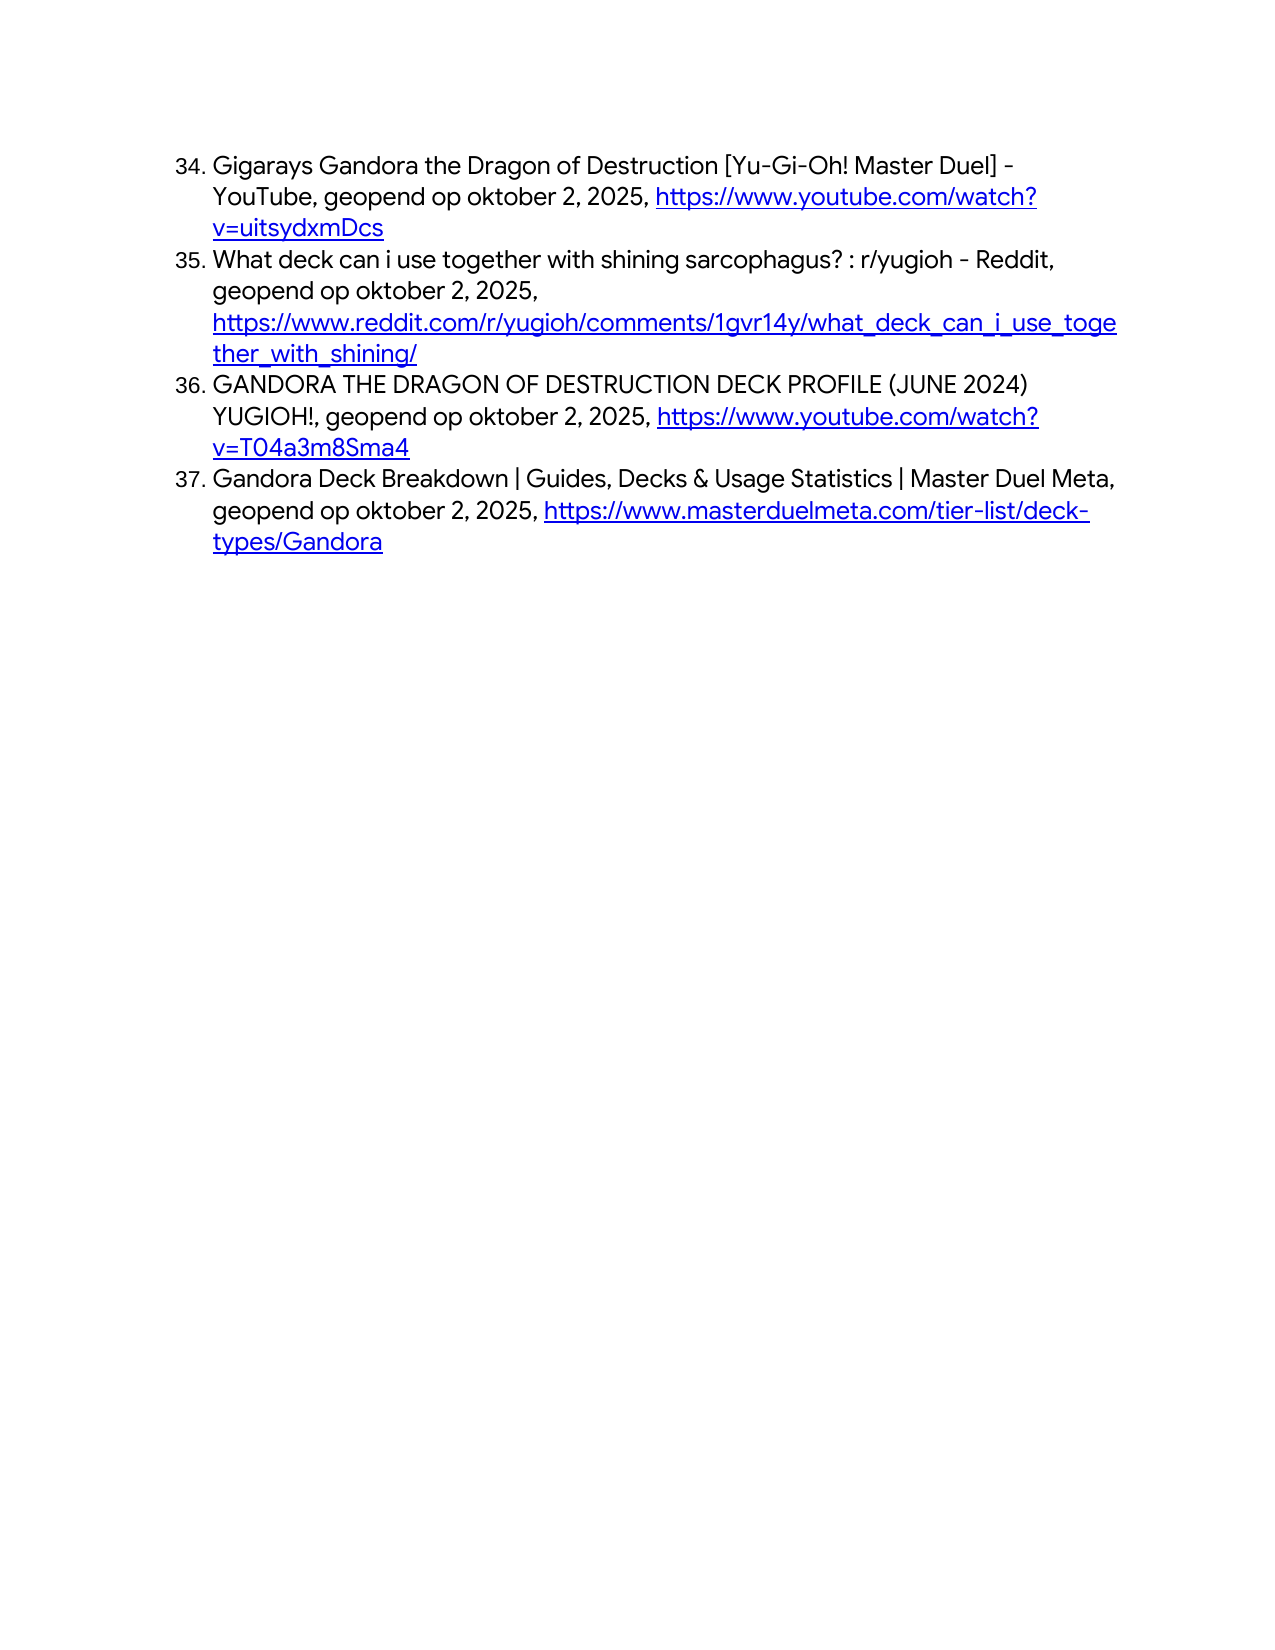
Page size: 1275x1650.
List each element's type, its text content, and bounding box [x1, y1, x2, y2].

list Gigarays Gandora the Dragon of Destruction [Yu-Gi-Oh! Master Duel] - YouTube, geopend op oktober 2, 2025, https://www.youtube.com/watch?v=uitsydxmDcs [175, 150, 1125, 244]
list What deck can i use together with shining sarcophagus? : r/yugioh - Reddit, geopend op oktober 2, 2025, https://www.reddit.com/r/yugioh/comments/1gvr14y/what_deck_can_i_use_together_with_shining/ [175, 244, 1125, 369]
list Gandora Deck Breakdown | Guides, Decks & Usage Statistics | Master Duel Meta, geopend op oktober 2, 2025, https://www.masterduelmeta.com/tier-list/deck-types/Gandora [175, 463, 1125, 558]
list GANDORA THE DRAGON OF DESTRUCTION DECK PROFILE (JUNE 2024) YUGIOH!, geopend op oktober 2, 2025, https://www.youtube.com/watch?v=T04a3m8Sma4 [175, 369, 1125, 463]
